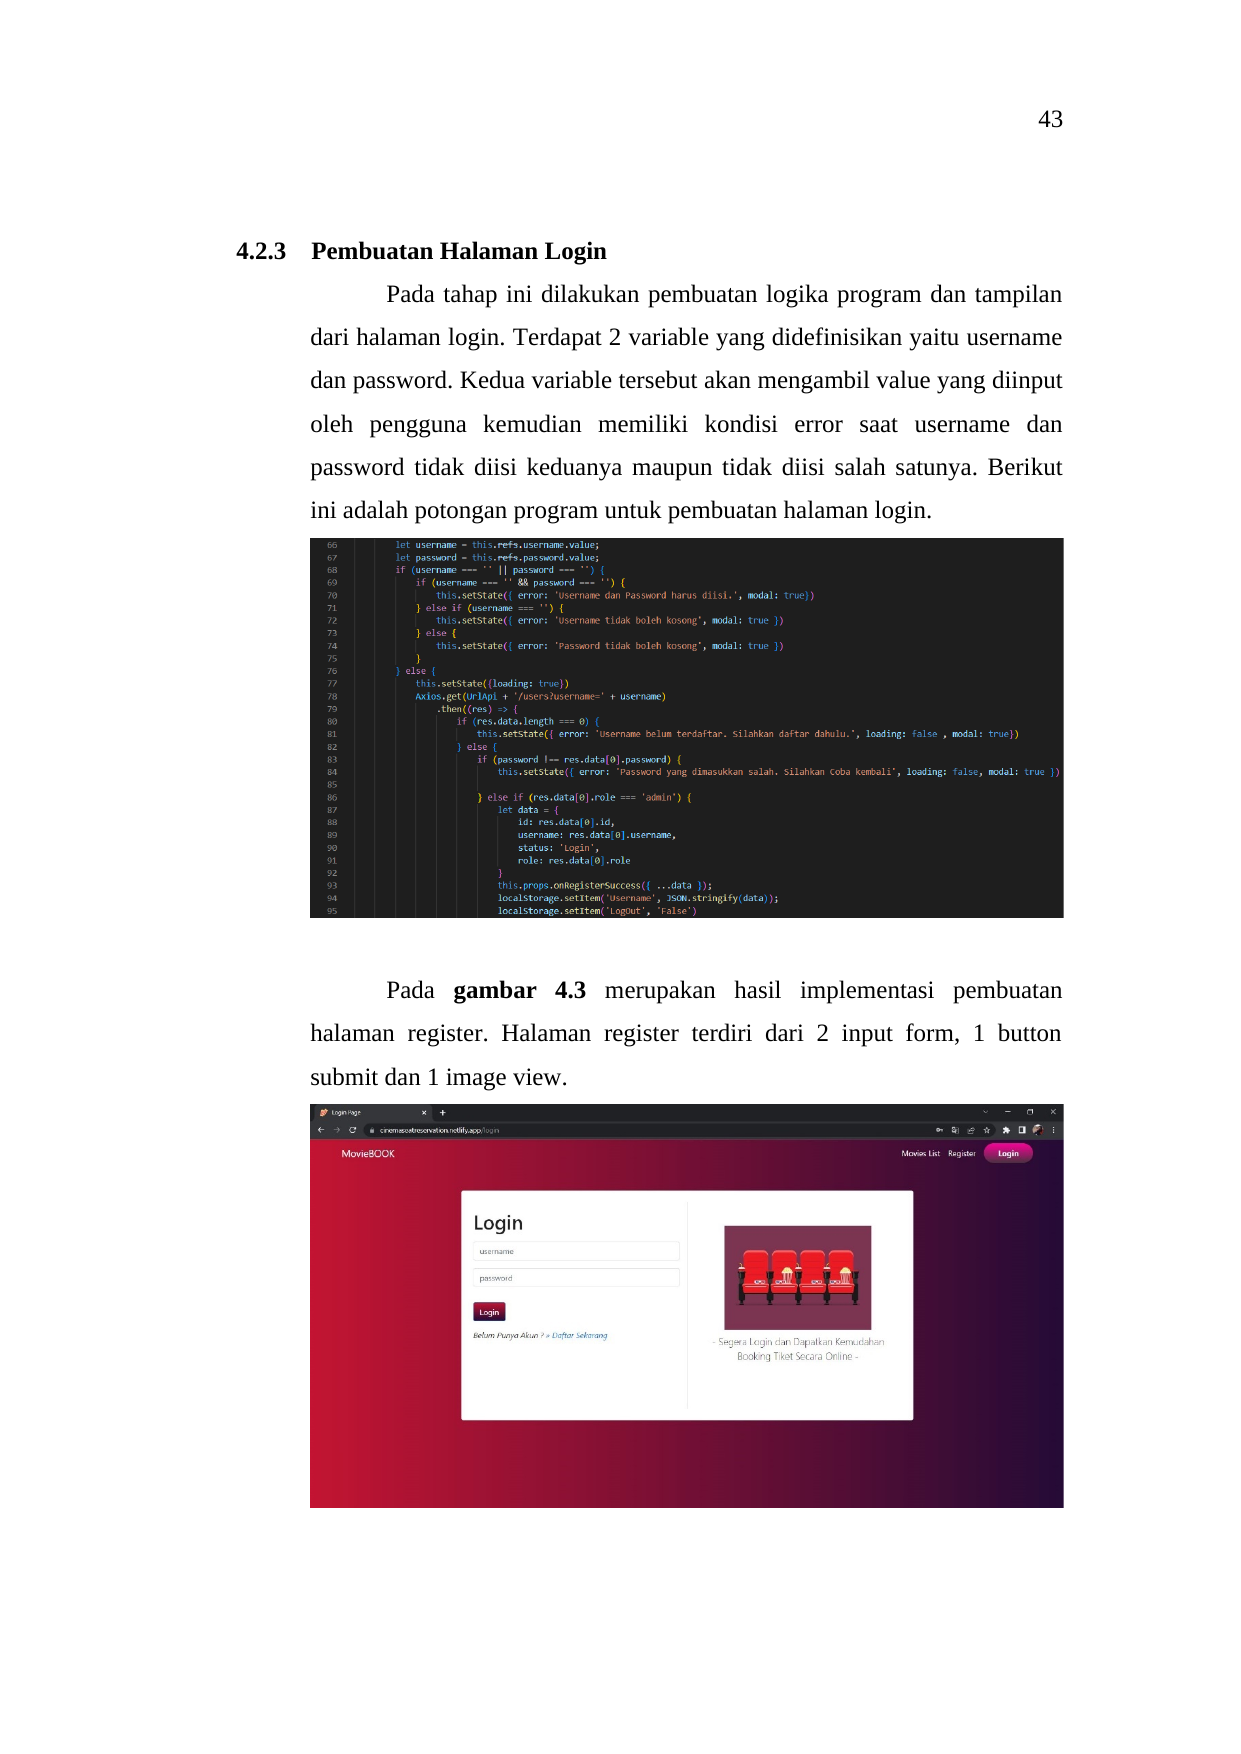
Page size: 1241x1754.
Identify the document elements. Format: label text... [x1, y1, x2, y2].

list Pada gambar 4.3 merupakan hasil implementasi pembuatan halaman register. Halaman register terdiri dari 2 input form, 1 button submit dan 1 image view. [310, 975, 1063, 1090]
picture [310, 1104, 1064, 1508]
list Pada tahap ini dilakukan pembuatan logika program dan tampilan dari halaman login. Terdapat 2 variable yang didefinisikan yaitu username dan password. Kedua variable tersebut akan mengambil value yang diinput oleh pengguna kemudian memiliki kondisi error saat username dan password tidak diisi keduanya maupun tidak diisi salah satunya. Berikut ini adalah potongan program untuk pembuatan halaman login. [310, 279, 1063, 524]
list Pembuatan Halaman Login [236, 236, 1063, 265]
picture [310, 538, 1064, 918]
